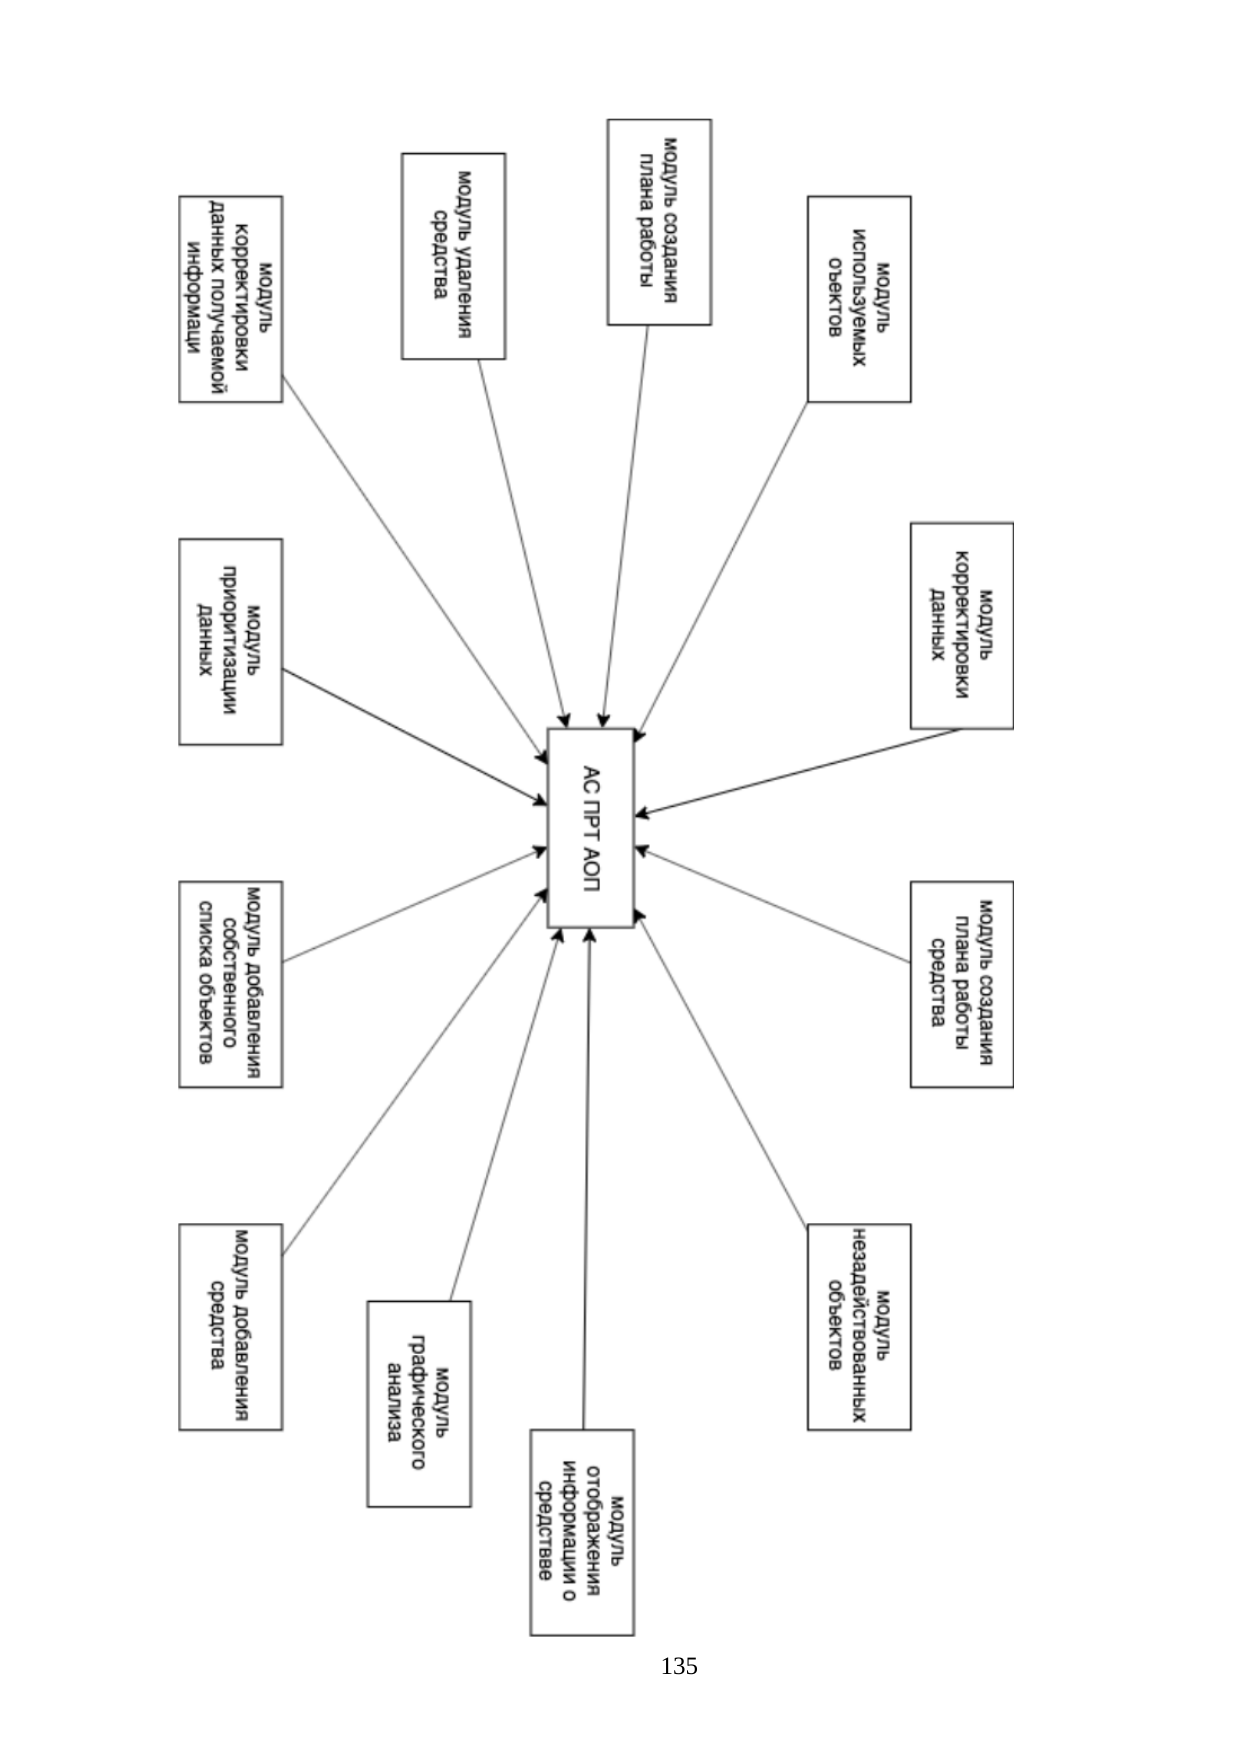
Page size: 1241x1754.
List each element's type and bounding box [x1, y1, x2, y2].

picture [179, 120, 1014, 1637]
